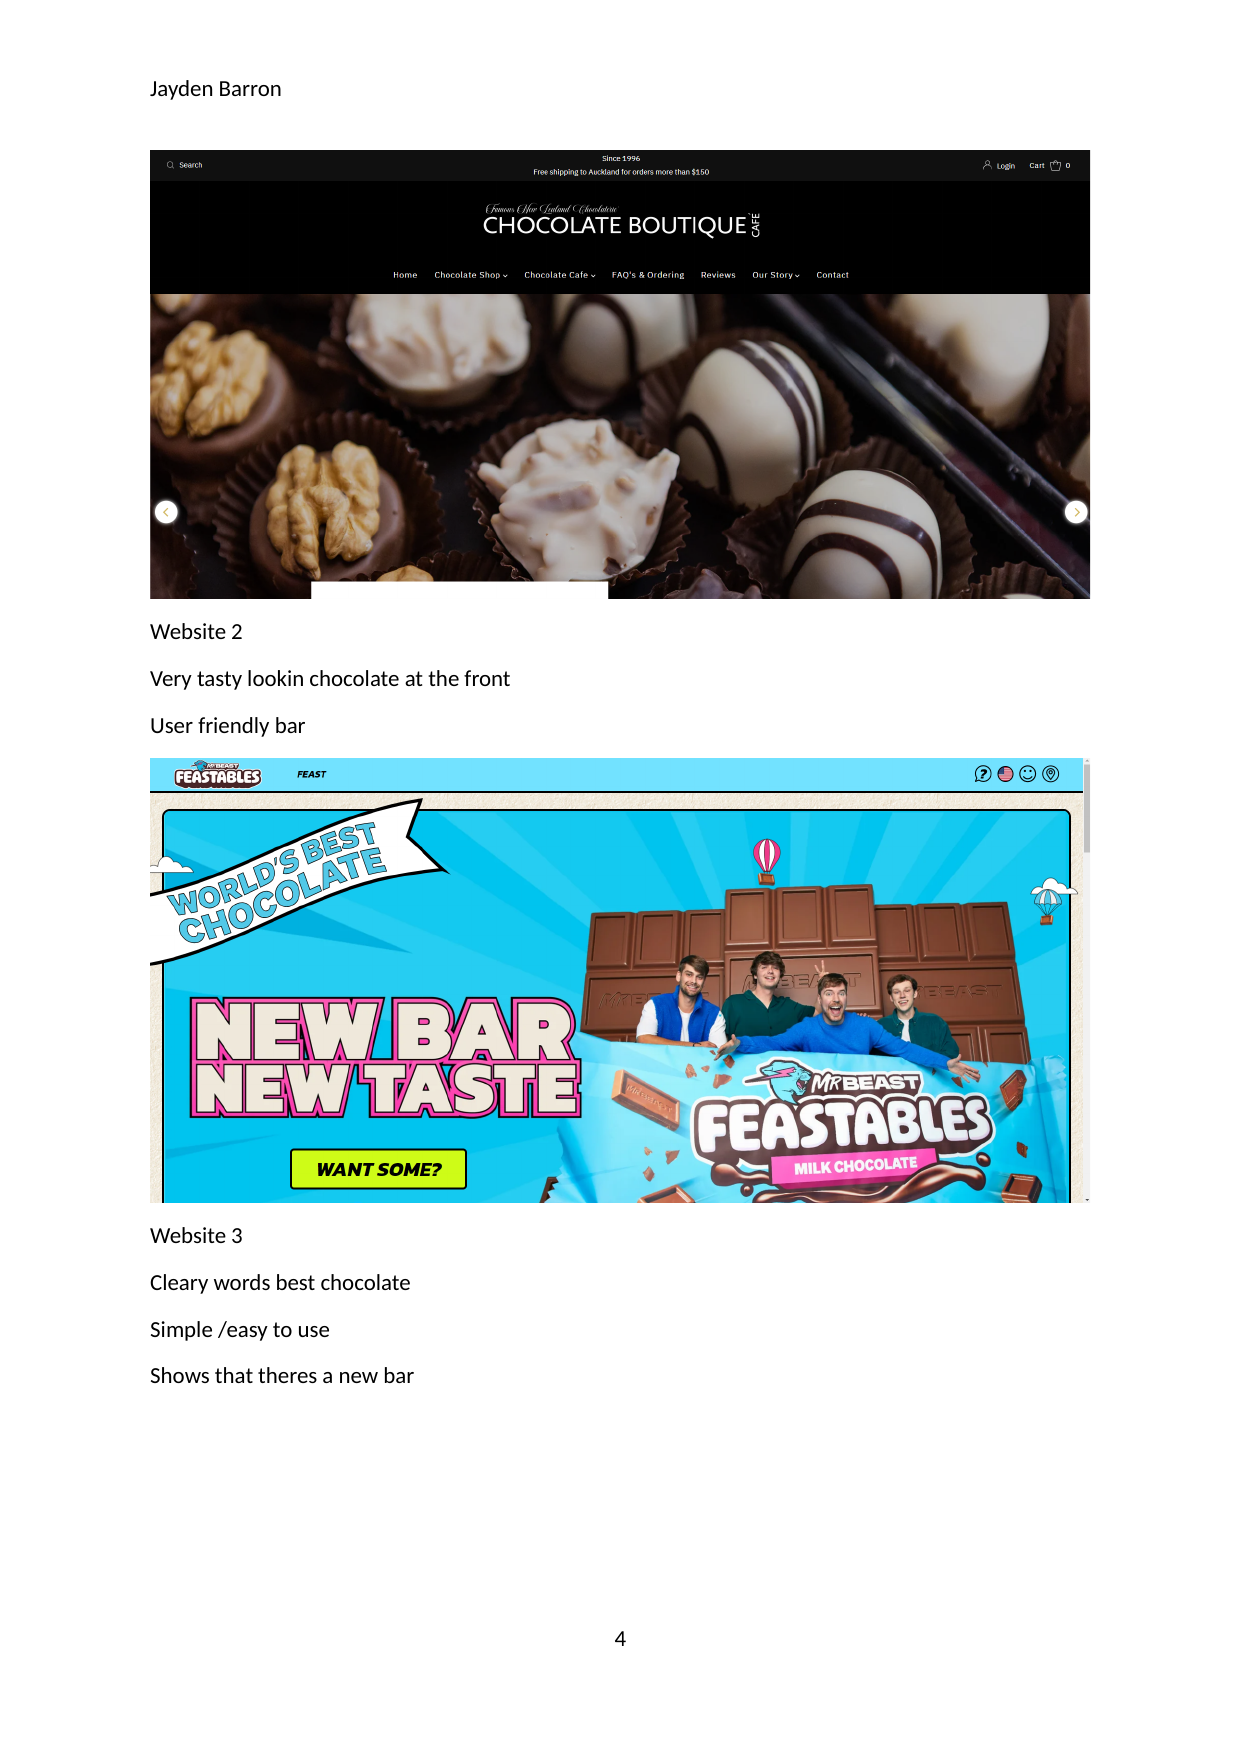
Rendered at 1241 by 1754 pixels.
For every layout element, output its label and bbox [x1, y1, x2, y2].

picture [150, 758, 1091, 1203]
picture [150, 150, 1091, 599]
picture [1017, 1143, 1028, 1157]
